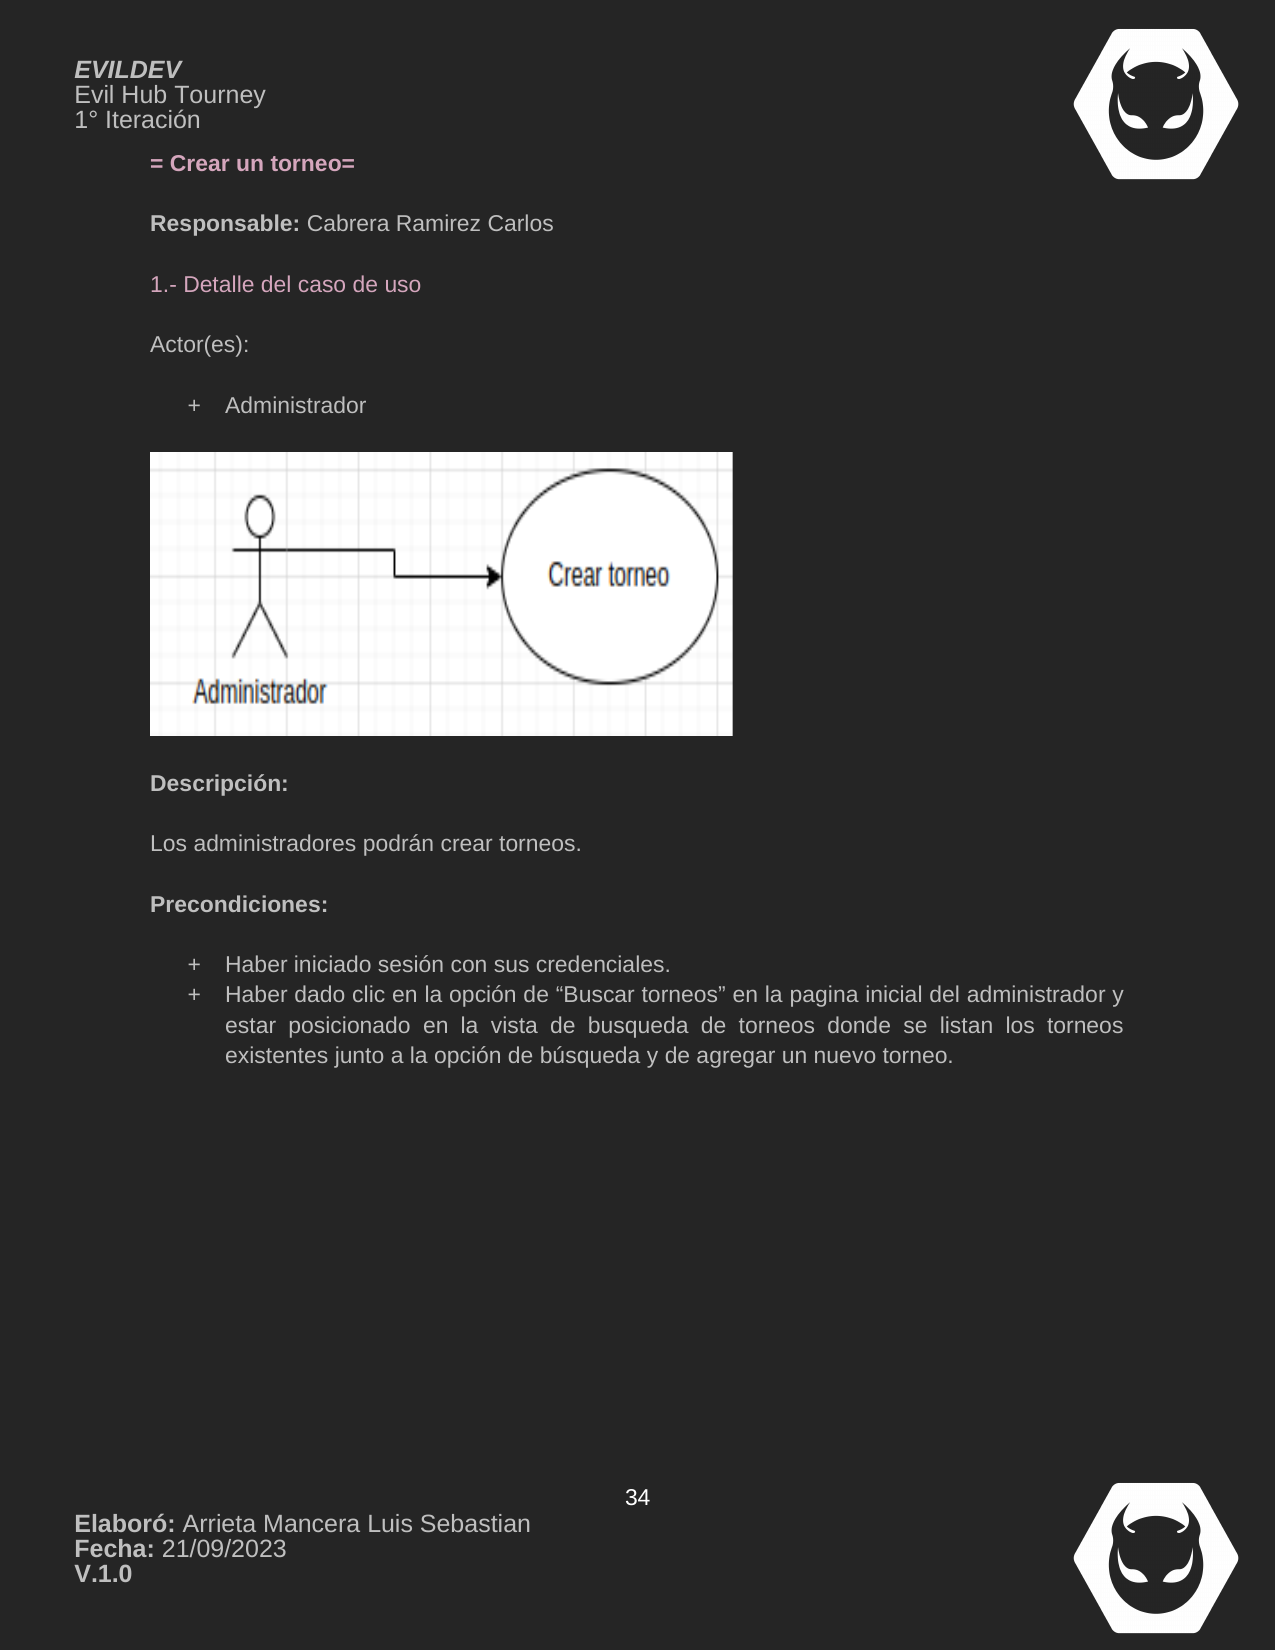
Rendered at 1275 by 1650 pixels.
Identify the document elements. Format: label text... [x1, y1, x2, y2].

picture [150, 452, 733, 736]
text Responsable: Cabrera Ramirez Carlos [150, 210, 1125, 237]
list Haber iniciado sesión con sus credenciales. [187, 951, 1125, 977]
picture [1073, 1472, 1239, 1644]
text = Crear un torneo= [150, 150, 1125, 176]
text Actor(es): [150, 331, 1125, 358]
picture [1073, 18, 1239, 190]
text Los administradores podrán crear torneos. [150, 830, 1125, 857]
text Descripción: [150, 770, 1125, 796]
list Haber dado clic en la opción de “Buscar torneos” en la pagina inicial del administrador y estar posicionado en la vista de busqueda de torneos donde se listan los torneos existentes junto a la opción de búsqueda y de agregar un nuevo torneo. [187, 981, 1125, 1068]
text Precondiciones: [150, 891, 1125, 917]
list Administrador [187, 392, 1125, 418]
text 1.- Detalle del caso de uso [150, 271, 1125, 297]
